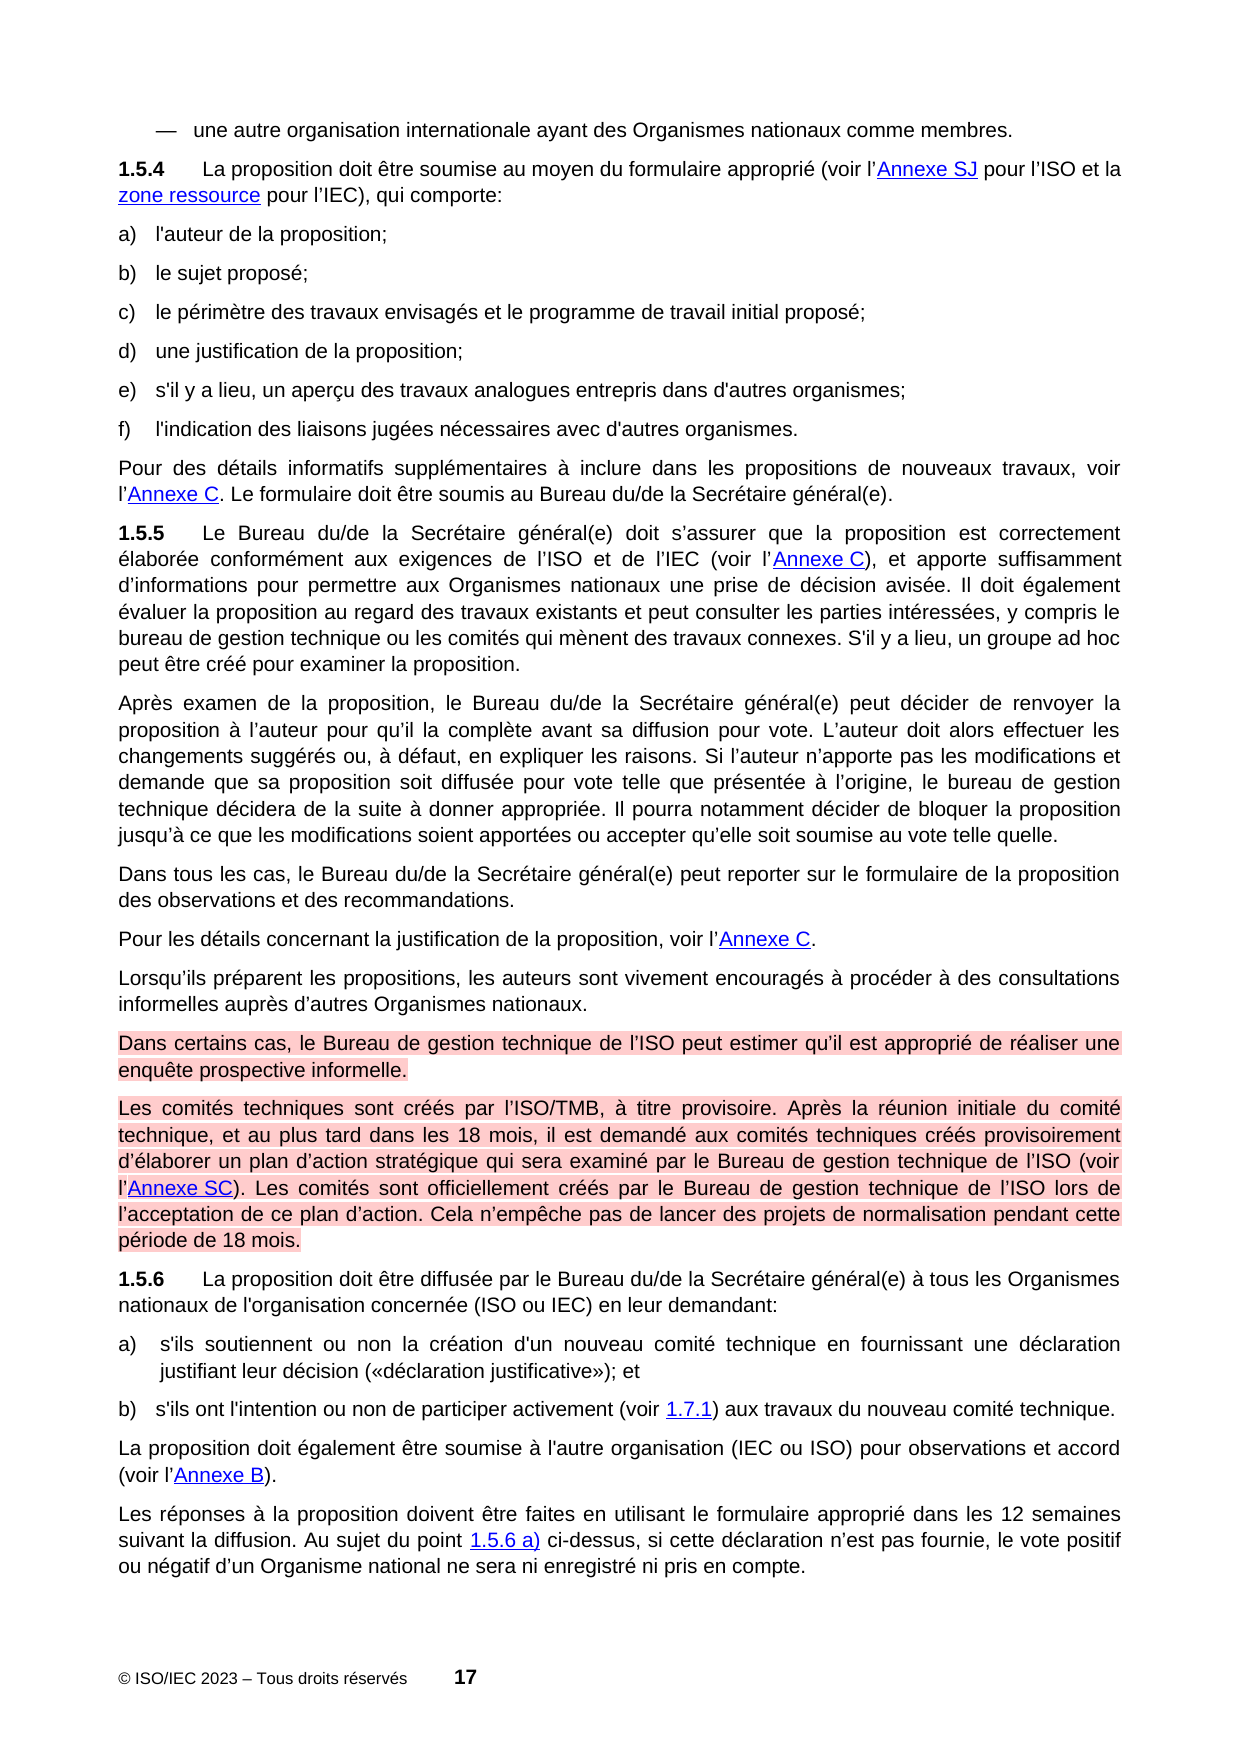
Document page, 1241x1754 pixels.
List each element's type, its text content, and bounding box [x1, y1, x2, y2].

list s'il y a lieu, un aperçu des travaux analogues entrepris dans d'autres organismes; [118, 378, 1122, 402]
text Dans certains cas, le Bureau de gestion technique de l’ISO peut estimer qu’il est approprié de réaliser une enquête prospective informelle. [118, 1055, 1122, 1081]
text Lorsqu’ils préparent les propositions, les auteurs sont vivement encouragés à procéder à des consultations informelles auprès d’autres Organismes nationaux. [118, 966, 1122, 1016]
text Dans tous les cas, le Bureau du/de la Secrétaire général(e) peut reporter sur le formulaire de la proposition des observations et des recommandations. [118, 862, 1122, 912]
text Après examen de la proposition, le Bureau du/de la Secrétaire général(e) peut décider de renvoyer la proposition à l’auteur pour qu’il la complète avant sa diffusion pour vote. L’auteur doit alors effectuer les changements suggérés ou, à défaut, en expliquer les raisons. Si l’auteur n’apporte pas les modifications et demande que sa proposition soit diffusée pour vote telle que présentée à l’origine, le bureau de gestion technique décidera de la suite à donner appropriée. Il pourra notamment décider de bloquer la proposition jusqu’à ce que les modifications soient apportées ou accepter qu’elle soit soumise au vote telle quelle. [118, 691, 1122, 847]
list le sujet proposé; [118, 261, 1122, 285]
list une justification de la proposition; [118, 339, 1122, 363]
list l'indication des liaisons jugées nécessaires avec d'autres organismes. [118, 416, 1122, 440]
text Pour des détails informatifs supplémentaires à inclure dans les propositions de nouveaux travaux, voir l’Annexe C. Le formulaire doit être soumis au Bureau du/de la Secrétaire général(e). [118, 455, 1122, 506]
text 1.5.5 Le Bureau du/de la Secrétaire général(e) doit s’assurer que la proposition est correctement élaborée conformément aux exigences de l’ISO et de l’IEC (voir l’Annexe C), et apporte suffisamment d’informations pour permettre aux Organismes nationaux une prise de décision avisée. Il doit également évaluer la proposition au regard des travaux existants et peut consulter les parties intéressées, y compris le bureau de gestion technique ou les comités qui mènent des travaux connexes. S'il y a lieu, un groupe ad hoc peut être créé pour examiner la proposition. [118, 521, 1122, 676]
list le périmètre des travaux envisagés et le programme de travail initial proposé; [118, 300, 1122, 324]
list s'ils soutiennent ou non la création d'un nouveau comité technique en fournissant une déclaration justifiant leur décision («déclaration justificative»); et [118, 1332, 1122, 1382]
text Pour les détails concernant la justification de la proposition, voir l’Annexe C. [118, 927, 1122, 951]
text La proposition doit également être soumise à l'autre organisation (IEC ou ISO) pour observations et accord (voir l’Annexe B). [118, 1436, 1122, 1486]
text 1.5.4 La proposition doit être soumise au moyen du formulaire approprié (voir l’Annexe SJ pour l’ISO et la zone ressource pour l’IEC), qui comporte: [118, 157, 1122, 207]
text Les réponses à la proposition doivent être faites en utilisant le formulaire approprié dans les 12 semaines suivant la diffusion. Au sujet du point 1.5.6 a) ci-dessus, si cette déclaration n’est pas fournie, le vote positif ou négatif d’un Organisme national ne sera ni enregistré ni pris en compte. [118, 1501, 1122, 1578]
list s'ils ont l'intention ou non de participer activement (voir 1.7.1) aux travaux du nouveau comité technique. [118, 1397, 1122, 1421]
list l'auteur de la proposition; [118, 222, 1122, 246]
text 1.5.6 La proposition doit être diffusée par le Bureau du/de la Secrétaire général(e) à tous les Organismes nationaux de l'organisation concernée (ISO ou IEC) en leur demandant: [118, 1267, 1122, 1317]
list une autre organisation internationale ayant des Organismes nationaux comme membres. [156, 118, 1122, 142]
